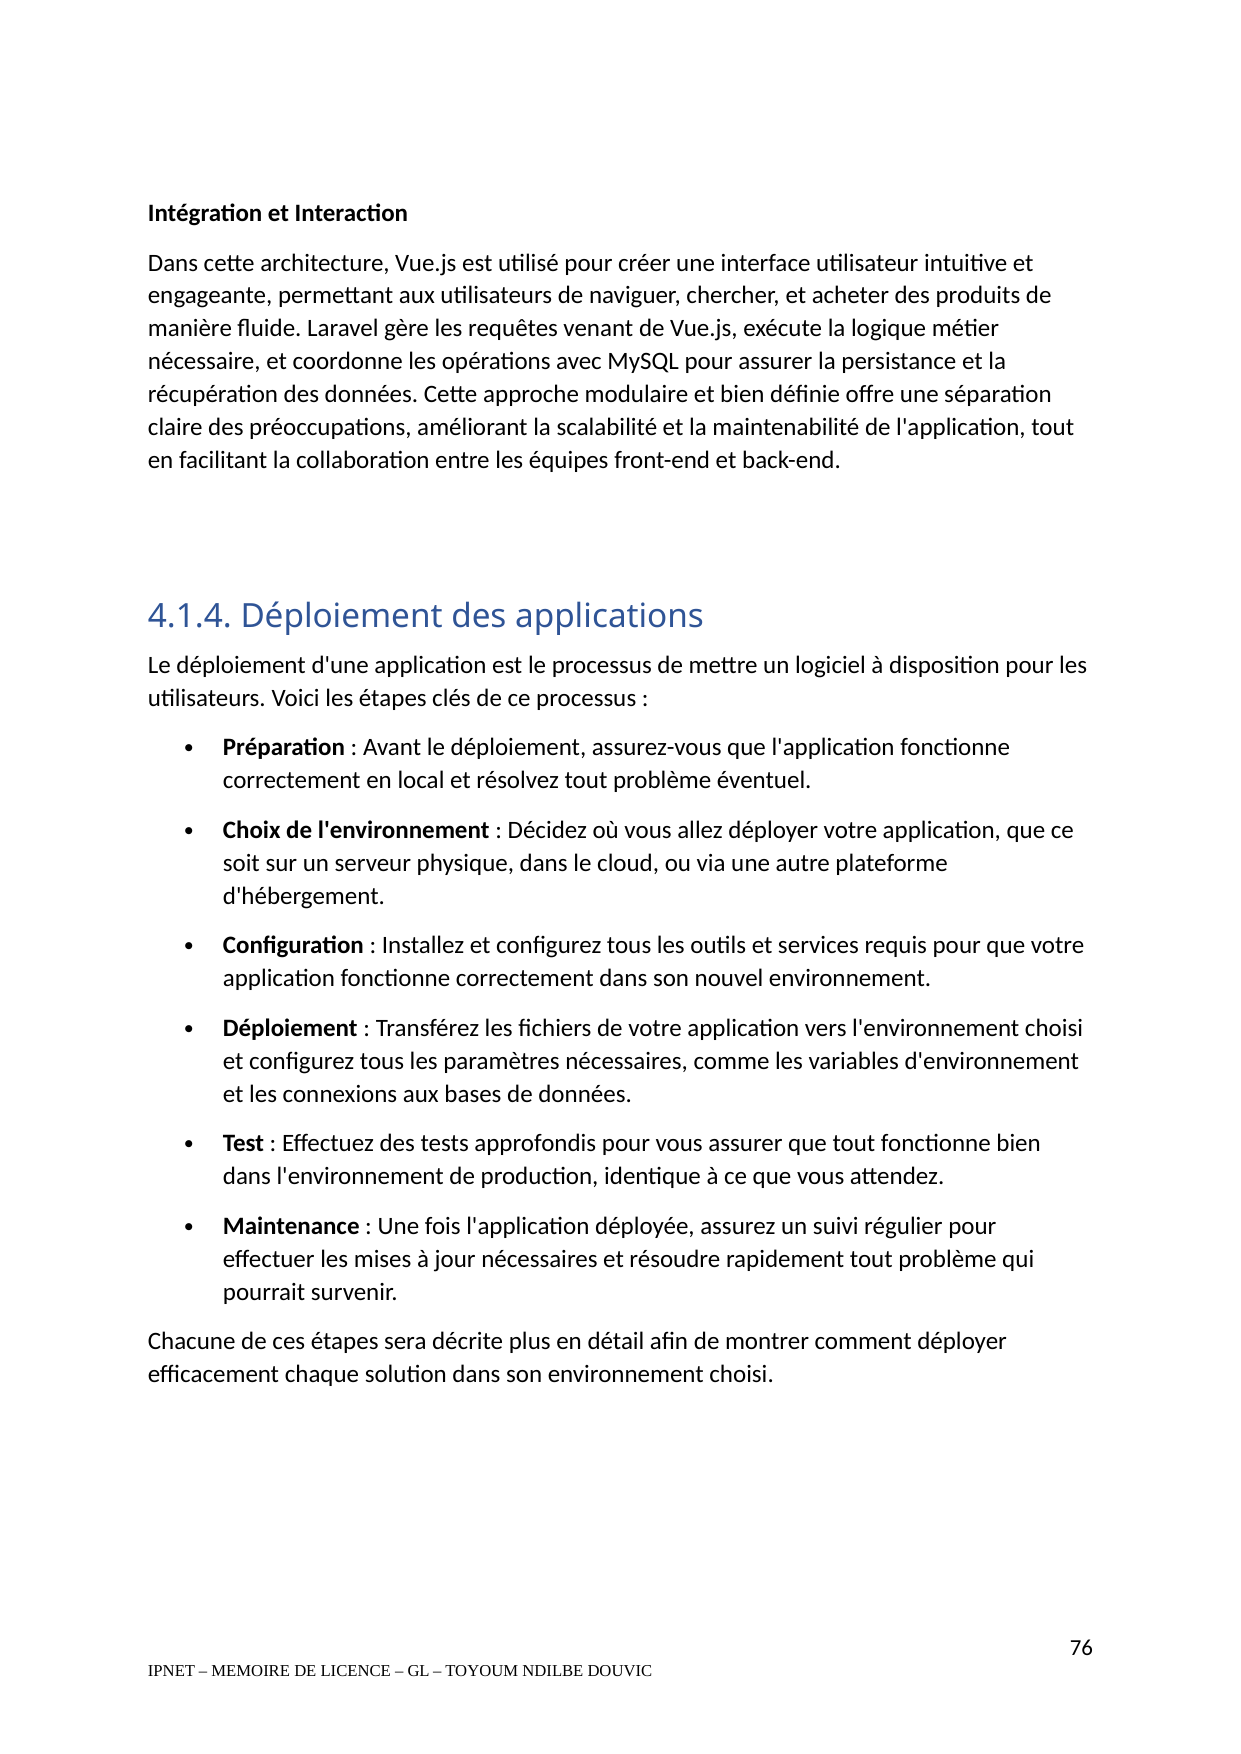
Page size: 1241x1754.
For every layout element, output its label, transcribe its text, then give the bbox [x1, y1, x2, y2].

text Dans cette architecture, Vue.js est utilisé pour créer une interface utilisateur intuitive et engageante, permettant aux utilisateurs de naviguer, chercher, et acheter des produits de manière fluide. Laravel gère les requêtes venant de Vue.js, exécute la logique métier nécessaire, et coordonne les opérations avec MySQL pour assurer la persistance et la récupération des données. Cette approche modulaire et bien définie offre une séparation claire des préoccupations, améliorant la scalabilité et la maintenabilité de l'application, tout en facilitant la collaboration entre les équipes front-end et back-end. [148, 247, 1093, 475]
list Maintenance : Une fois l'application déployée, assurez un suivi régulier pour effectuer les mises à jour nécessaires et résoudre rapidement tout problème qui pourrait survenir. [185, 1210, 1093, 1306]
list Test : Effectuez des tests approfondis pour vous assurer que tout fonctionne bien dans l'environnement de production, identique à ce que vous attendez. [185, 1127, 1093, 1191]
subtitle 4.1.4. Déploiement des applications [148, 494, 1093, 637]
list Choix de l'environnement : Décidez où vous allez déployer votre application, que ce soit sur un serveur physique, dans le cloud, ou via une autre plateforme d'hébergement. [185, 814, 1093, 910]
text Le déploiement d'une application est le processus de mettre un logiciel à disposition pour les utilisateurs. Voici les étapes clés de ce processus : [148, 649, 1093, 712]
list Déploiement : Transférez les fichiers de votre application vers l'environnement choisi et configurez tous les paramètres nécessaires, comme les variables d'environnement et les connexions aux bases de données. [185, 1012, 1093, 1108]
text Chacune de ces étapes sera décrite plus en détail afin de montrer comment déployer efficacement chaque solution dans son environnement choisi. [148, 1325, 1093, 1389]
list Configuration : Installez et configurez tous les outils et services requis pour que votre application fonctionne correctement dans son nouvel environnement. [185, 929, 1093, 993]
text Intégration et Interaction [148, 197, 1093, 228]
list Préparation : Avant le déploiement, assurez-vous que l'application fonctionne correctement en local et résolvez tout problème éventuel. [185, 732, 1093, 795]
